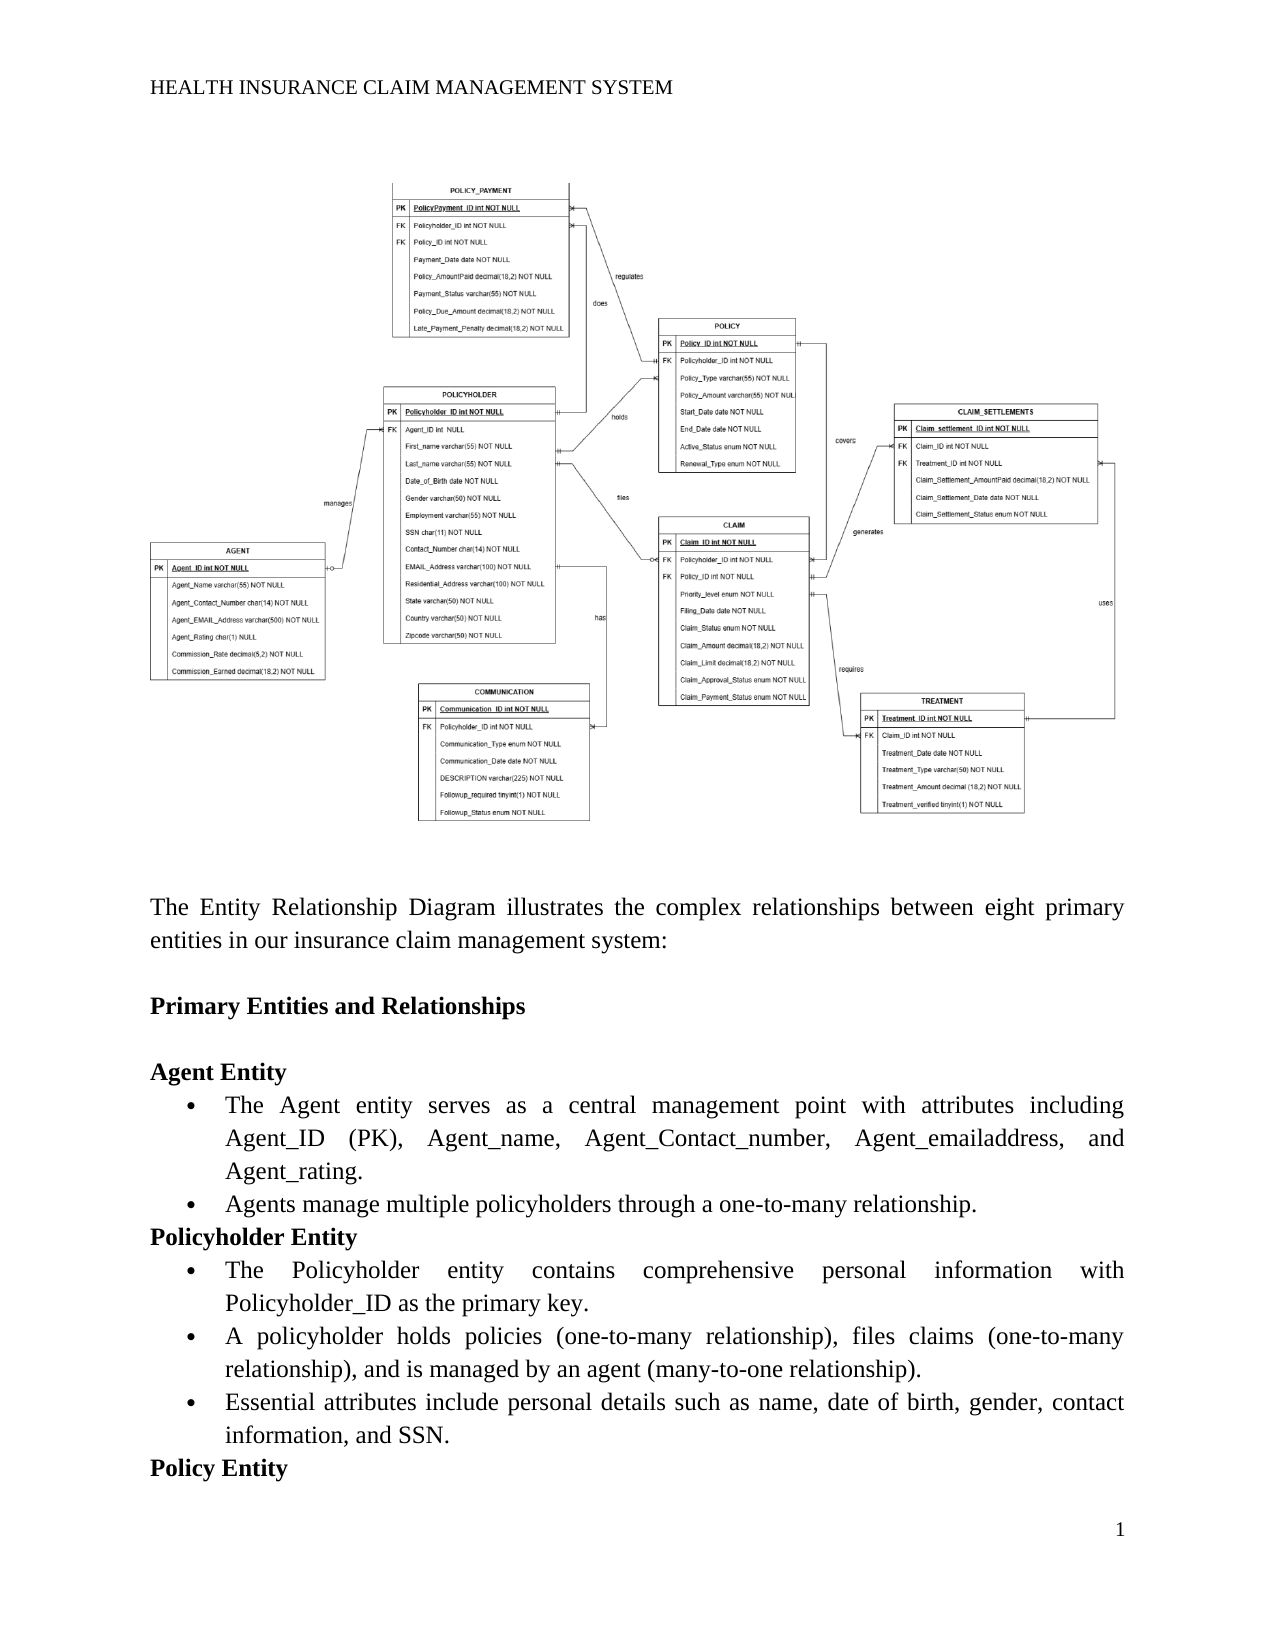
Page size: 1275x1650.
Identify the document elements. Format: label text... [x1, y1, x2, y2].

text Primary Entities and Relationships [150, 991, 1125, 1019]
list The Agent entity serves as a central management point with attributes including Agent_ID (PK), Agent_name, Agent_Contact_number, Agent_emailaddress, and Agent_rating. [187, 1090, 1125, 1185]
list Agents manage multiple policyholders through a one-to-many relationship. [187, 1189, 1125, 1218]
text Policyholder Entity [150, 1222, 1125, 1251]
picture [150, 183, 1123, 821]
list A policyholder holds policies (one-to-many relationship), files claims (one-to-many relationship), and is managed by an agent (many-to-one relationship). [187, 1321, 1125, 1383]
list Essential attributes include personal details such as name, date of birth, gender, contact information, and SSN. [187, 1387, 1125, 1449]
text Policy Entity [150, 1453, 1125, 1482]
list The Policyholder entity contains comprehensive personal information with Policyholder_ID as the primary key. [187, 1255, 1125, 1317]
text Agent Entity [150, 1057, 1125, 1086]
text The Entity Relationship Diagram illustrates the complex relationships between eight primary entities in our insurance claim management system: [150, 892, 1125, 953]
